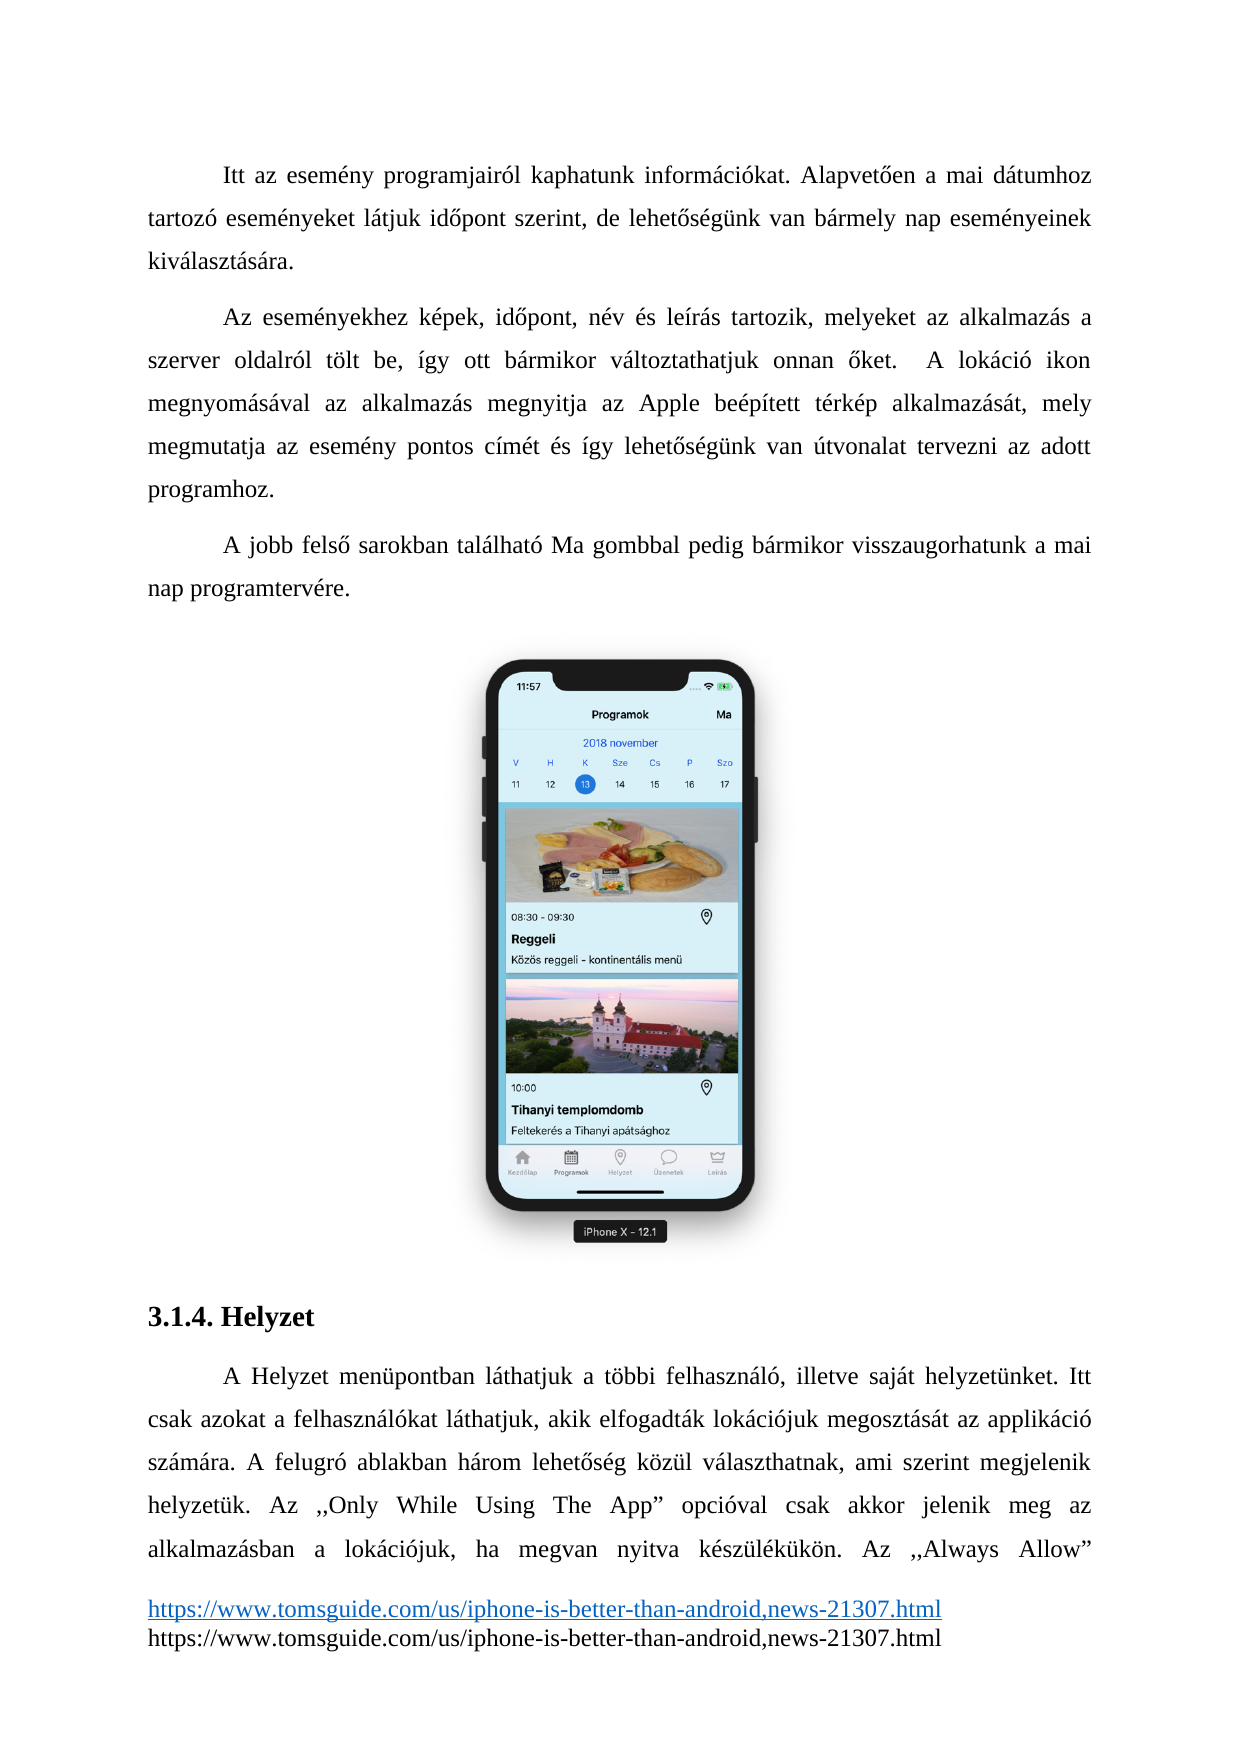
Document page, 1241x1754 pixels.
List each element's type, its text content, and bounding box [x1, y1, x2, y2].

text 3.1.4. Helyzet [148, 1299, 1092, 1332]
text Itt az esemény programjairól kaphatunk információkat. Alapvetően a mai dátumhoz tartozó eseményeket látjuk időpont szerint, de lehetőségünk van bármely nap eseményeinek kiválasztására. [148, 160, 1092, 275]
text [148, 1361, 1092, 1562]
picture [435, 628, 806, 1271]
text Az eseményekhez képek, időpont, név és leírás tartozik, melyeket az alkalmazás a szerver oldalról tölt be, így ott bármikor változtathatjuk onnan őket. A lokáció ikon megnyomásával az alkalmazás megnyitja az Apple beépített térkép alkalmazását, mely megmutatja az esemény pontos címét és így lehetőségünk van útvonalat tervezni az adott programhoz. [148, 302, 1092, 503]
text A jobb felső sarokban található Ma gombbal pedig bármikor visszaugorhatunk a mai nap programtervére. [148, 530, 1092, 602]
